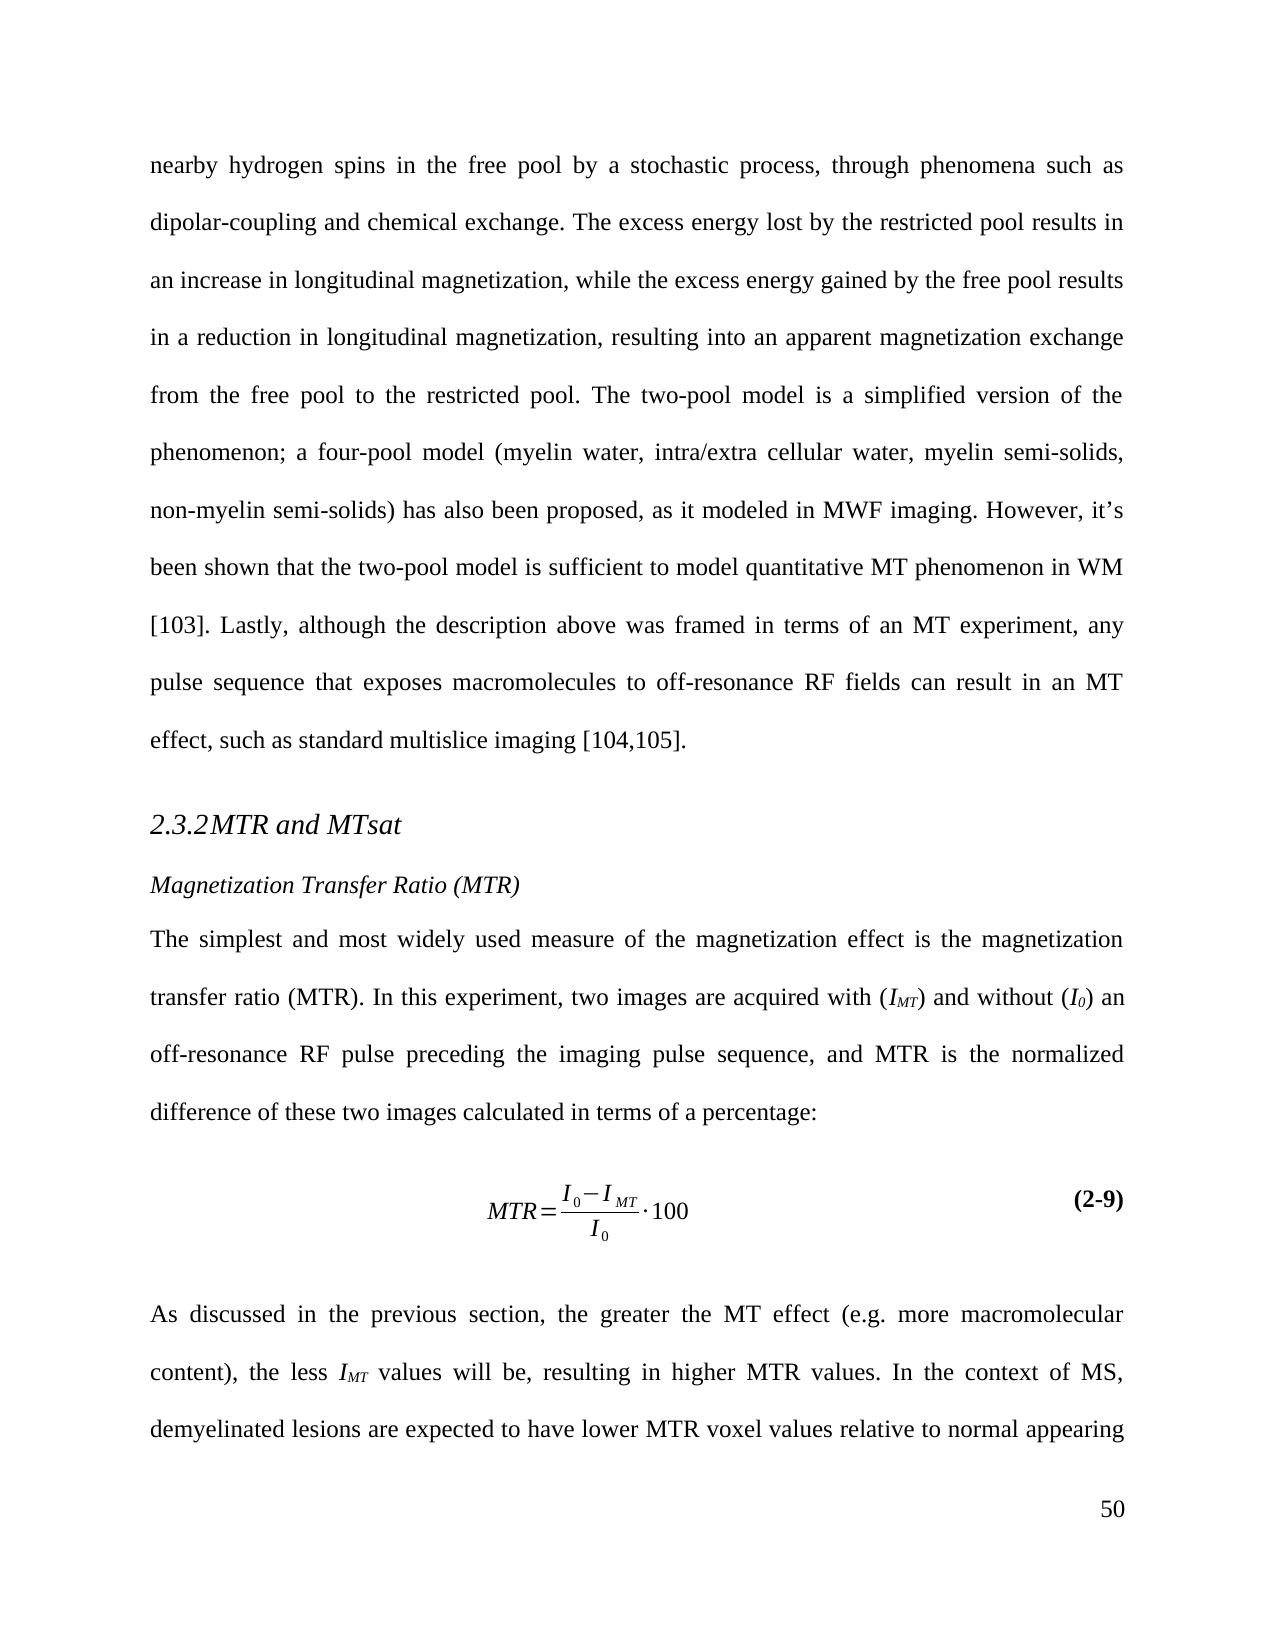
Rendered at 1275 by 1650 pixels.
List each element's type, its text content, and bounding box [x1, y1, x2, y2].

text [150, 150, 1125, 754]
text The simplest and most widely used measure of the magnetization effect is the magnetization transfer ratio (MTR). In this experiment, two images are acquired with (IMT) and without (I0) an off-resonance RF pulse preceding the imaging pulse sequence, and MTR is the normalized difference of these two images calculated in terms of a percentage: [150, 924, 1125, 1125]
subtitle MTR and MTsat [150, 807, 1125, 841]
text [150, 1299, 1125, 1443]
table_header (2-9) [1025, 1179, 1135, 1299]
text Magnetization Transfer Ratio (MTR) [150, 870, 1125, 899]
table_header [150, 1179, 1025, 1299]
